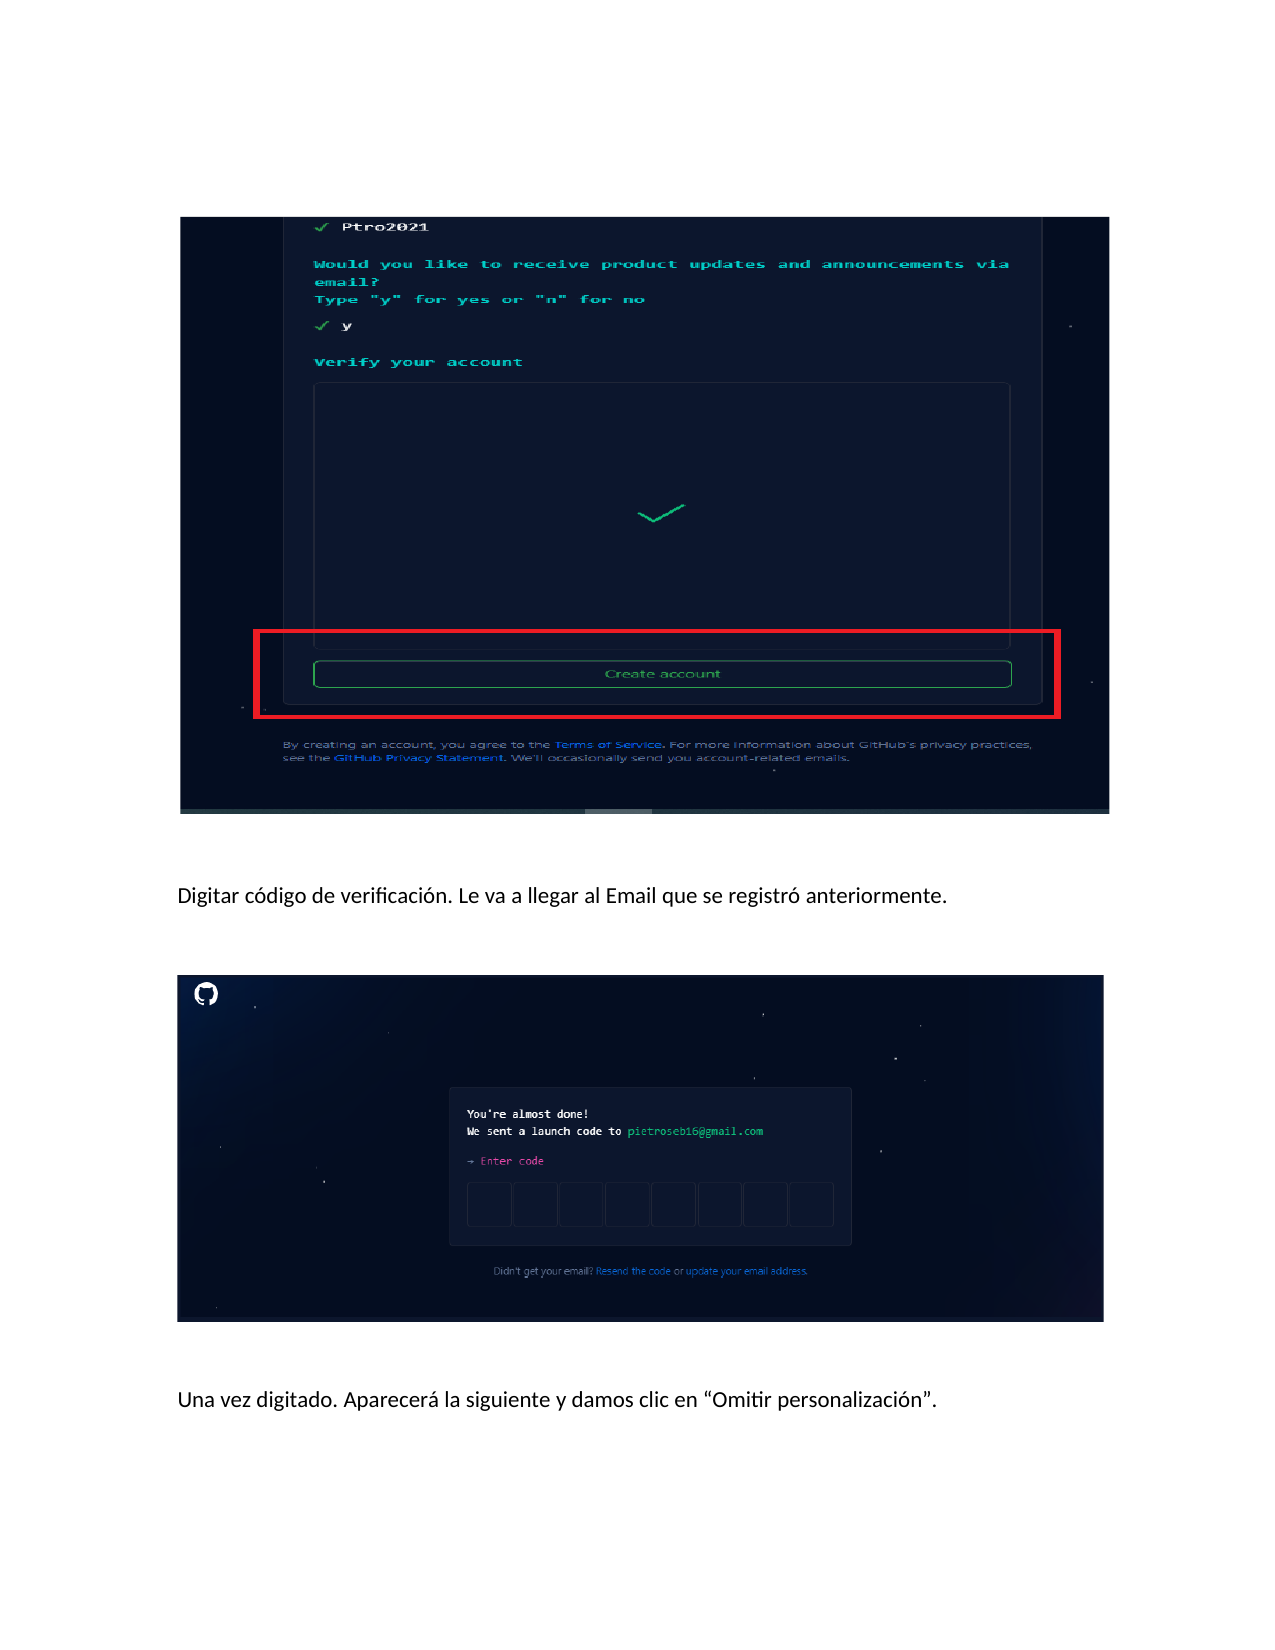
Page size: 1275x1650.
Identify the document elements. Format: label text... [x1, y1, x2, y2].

text Digitar código de verificación. Le va a llegar al Email que se registró anteriormente. [177, 881, 1225, 909]
text Una vez digitado. Aparecerá la siguiente y damos clic en “Omitir personalización”. [177, 1385, 1225, 1413]
picture [180, 216, 1110, 814]
picture [177, 975, 1104, 1322]
